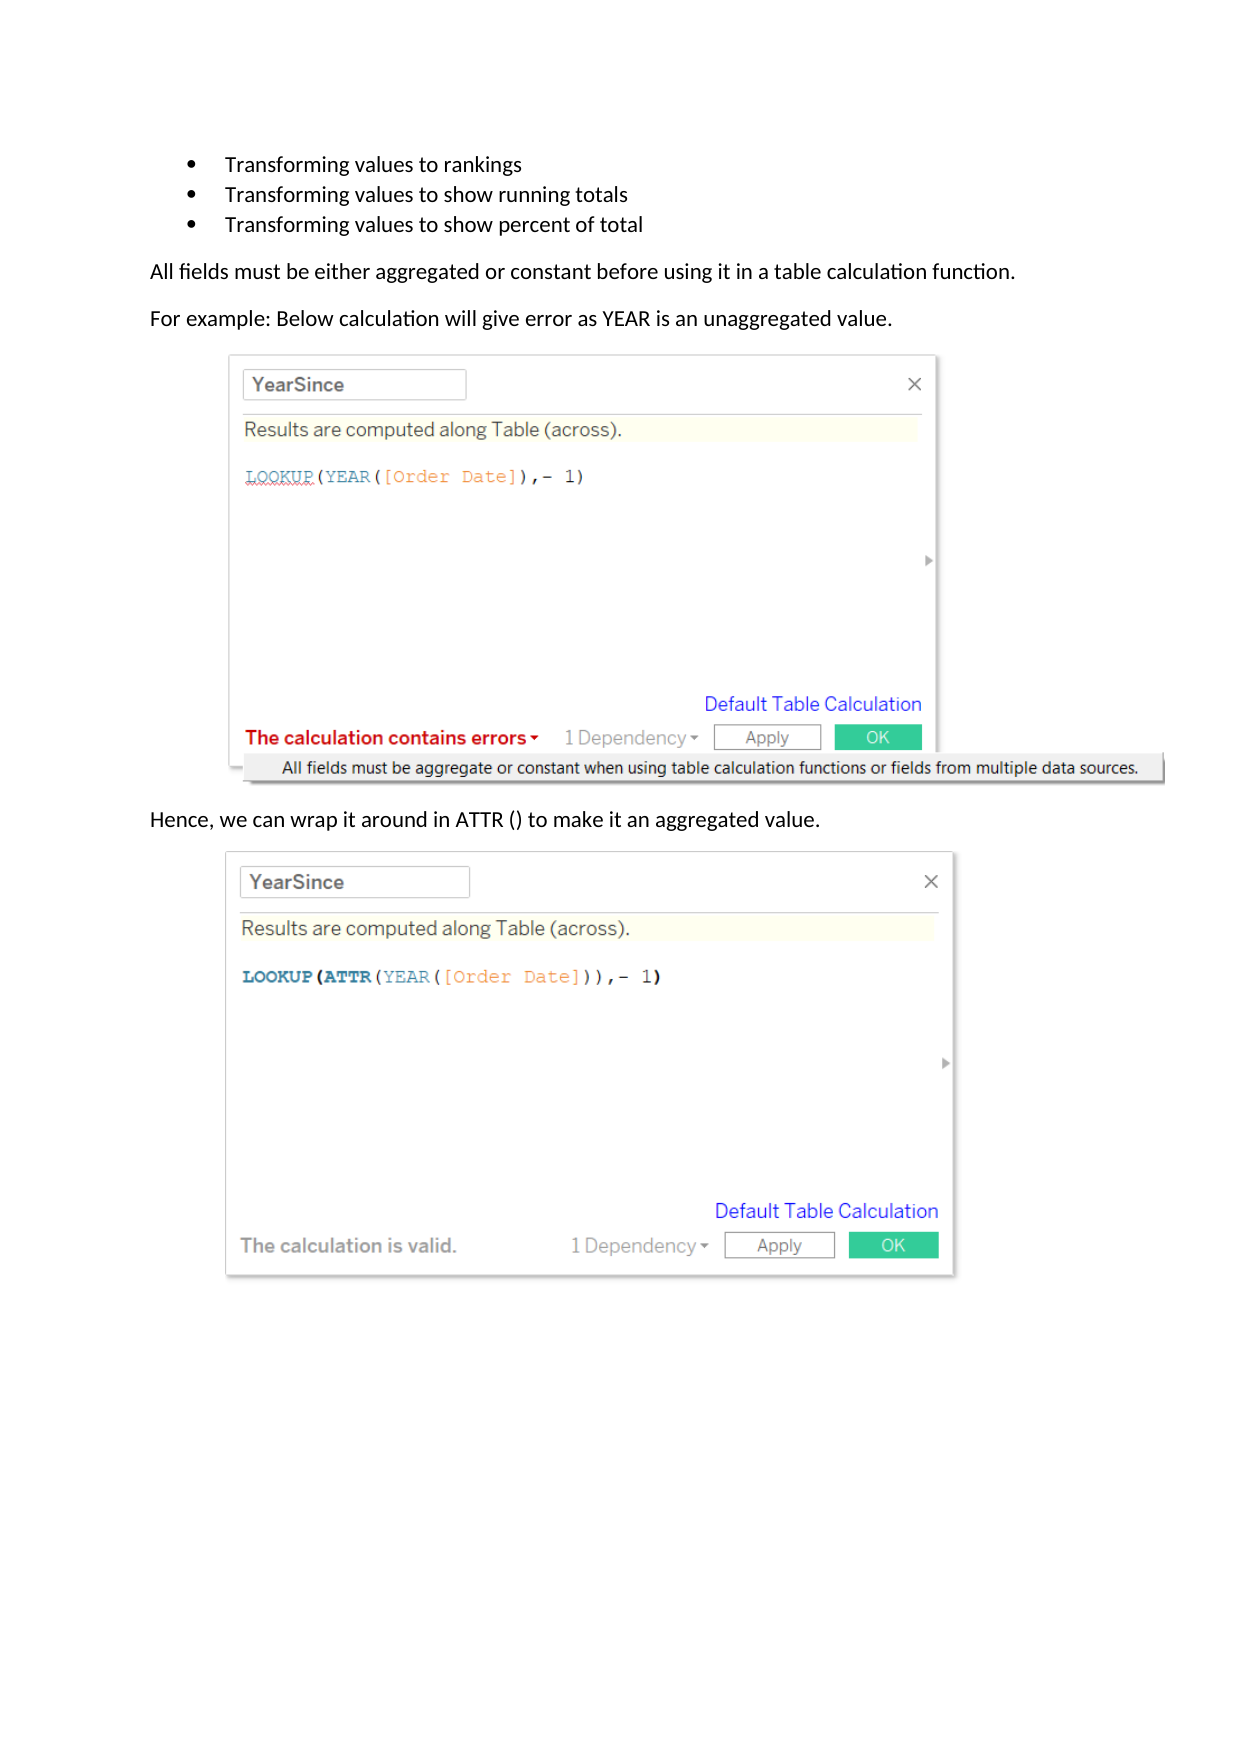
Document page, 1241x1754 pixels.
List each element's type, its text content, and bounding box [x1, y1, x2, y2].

text Hence, we can wrap it around in ATTR () to make it an aggregated value. [150, 805, 1090, 833]
picture [225, 351, 1165, 786]
text All fields must be either aggregated or constant before using it in a table calculation function. [150, 257, 1090, 285]
list Transforming values to show running totals [187, 180, 1090, 208]
list Transforming values to rankings [187, 150, 1090, 178]
text For example: Below calculation will give error as YEAR is an unaggregated value. [150, 304, 1090, 332]
list Transforming values to show percent of total [187, 210, 1090, 238]
picture [225, 851, 963, 1285]
